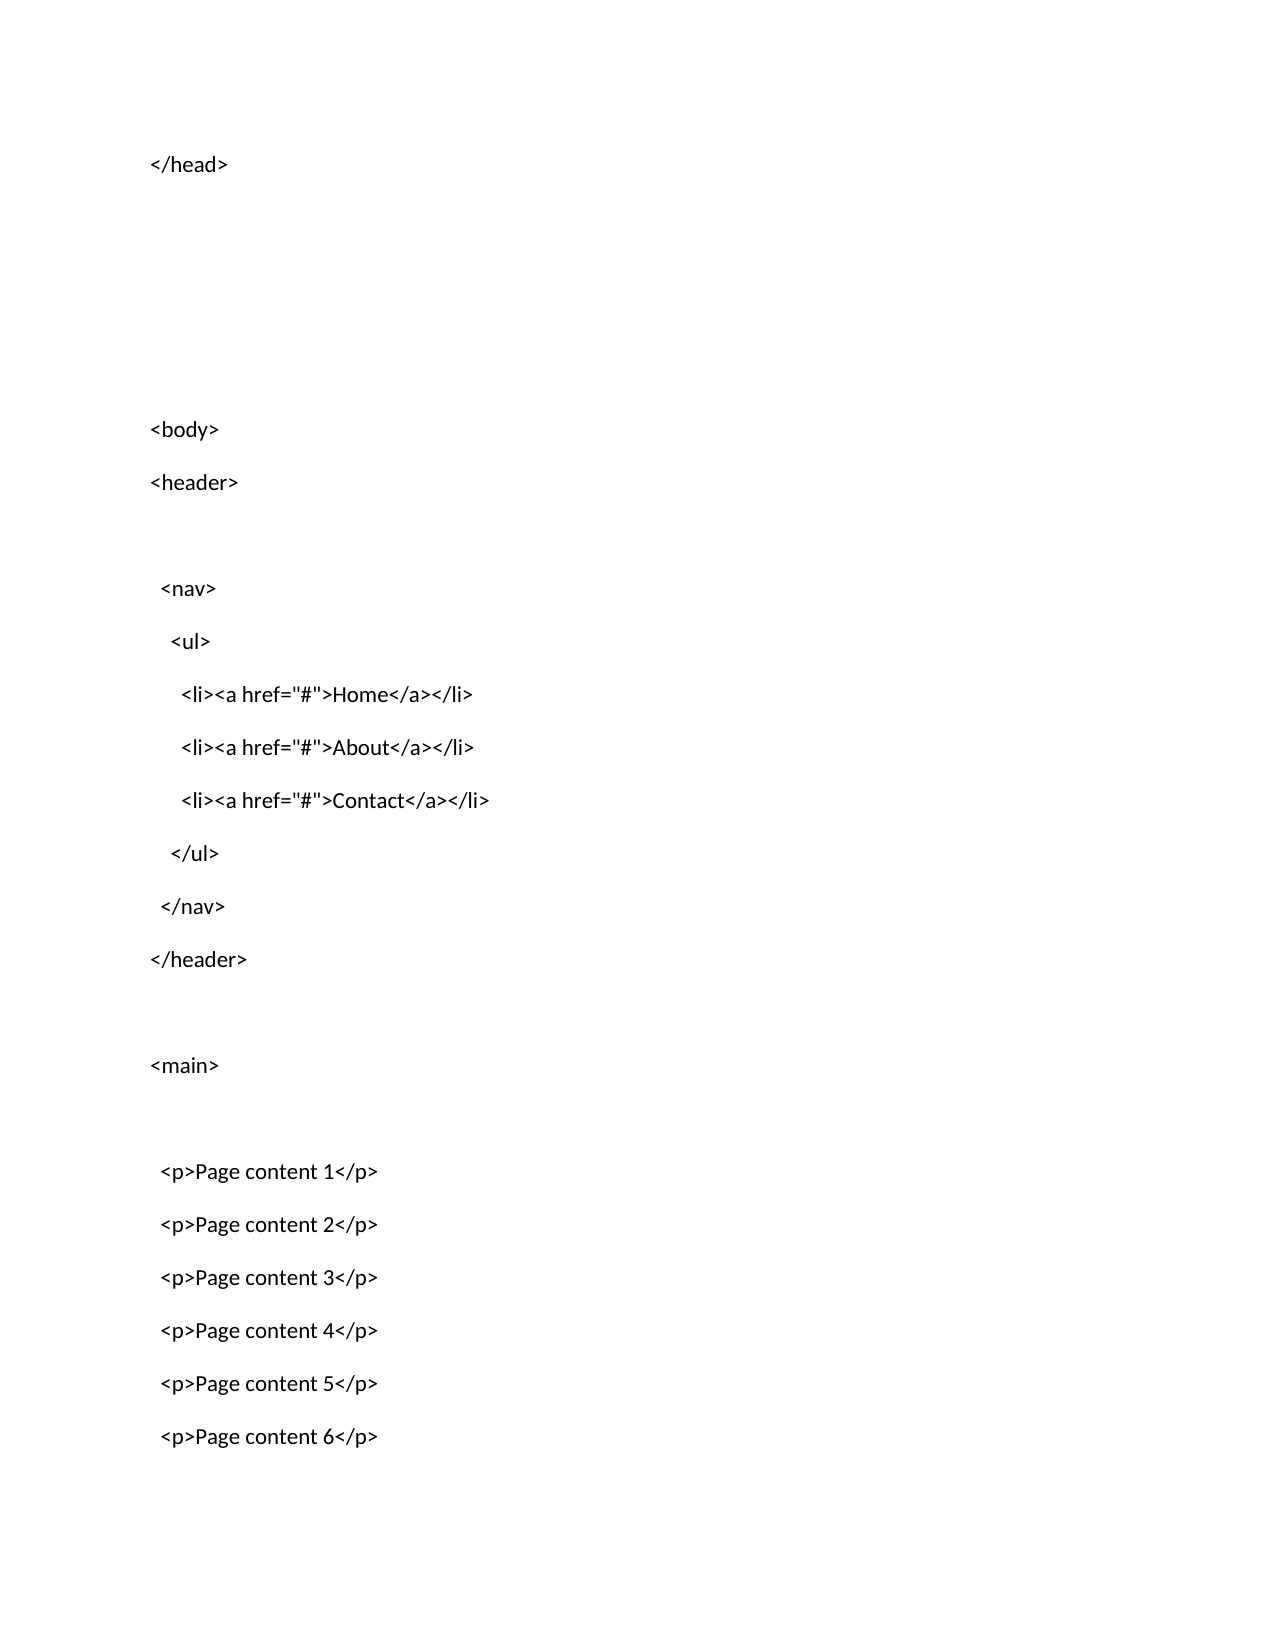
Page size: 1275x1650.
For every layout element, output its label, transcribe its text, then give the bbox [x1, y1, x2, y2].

text <p>Page content 4</p> [150, 1316, 1125, 1344]
text <li><a href="#">About</a></li> [150, 733, 1125, 761]
text <p>Page content 6</p> [150, 1422, 1125, 1451]
text </ul> [150, 839, 1125, 867]
text </head> [150, 150, 1125, 178]
text </header> [150, 945, 1125, 973]
text <li><a href="#">Contact</a></li> [150, 786, 1125, 814]
text <li><a href="#">Home</a></li> [150, 680, 1125, 708]
text <p>Page content 2</p> [150, 1210, 1125, 1238]
text </nav> [150, 892, 1125, 920]
text <header> [150, 468, 1125, 496]
text <body> [150, 415, 1125, 443]
text <main> [150, 1051, 1125, 1079]
text <p>Page content 3</p> [150, 1263, 1125, 1291]
text <p>Page content 1</p> [150, 1157, 1125, 1185]
text <p>Page content 5</p> [150, 1369, 1125, 1397]
text <nav> [150, 574, 1125, 602]
text <ul> [150, 627, 1125, 655]
